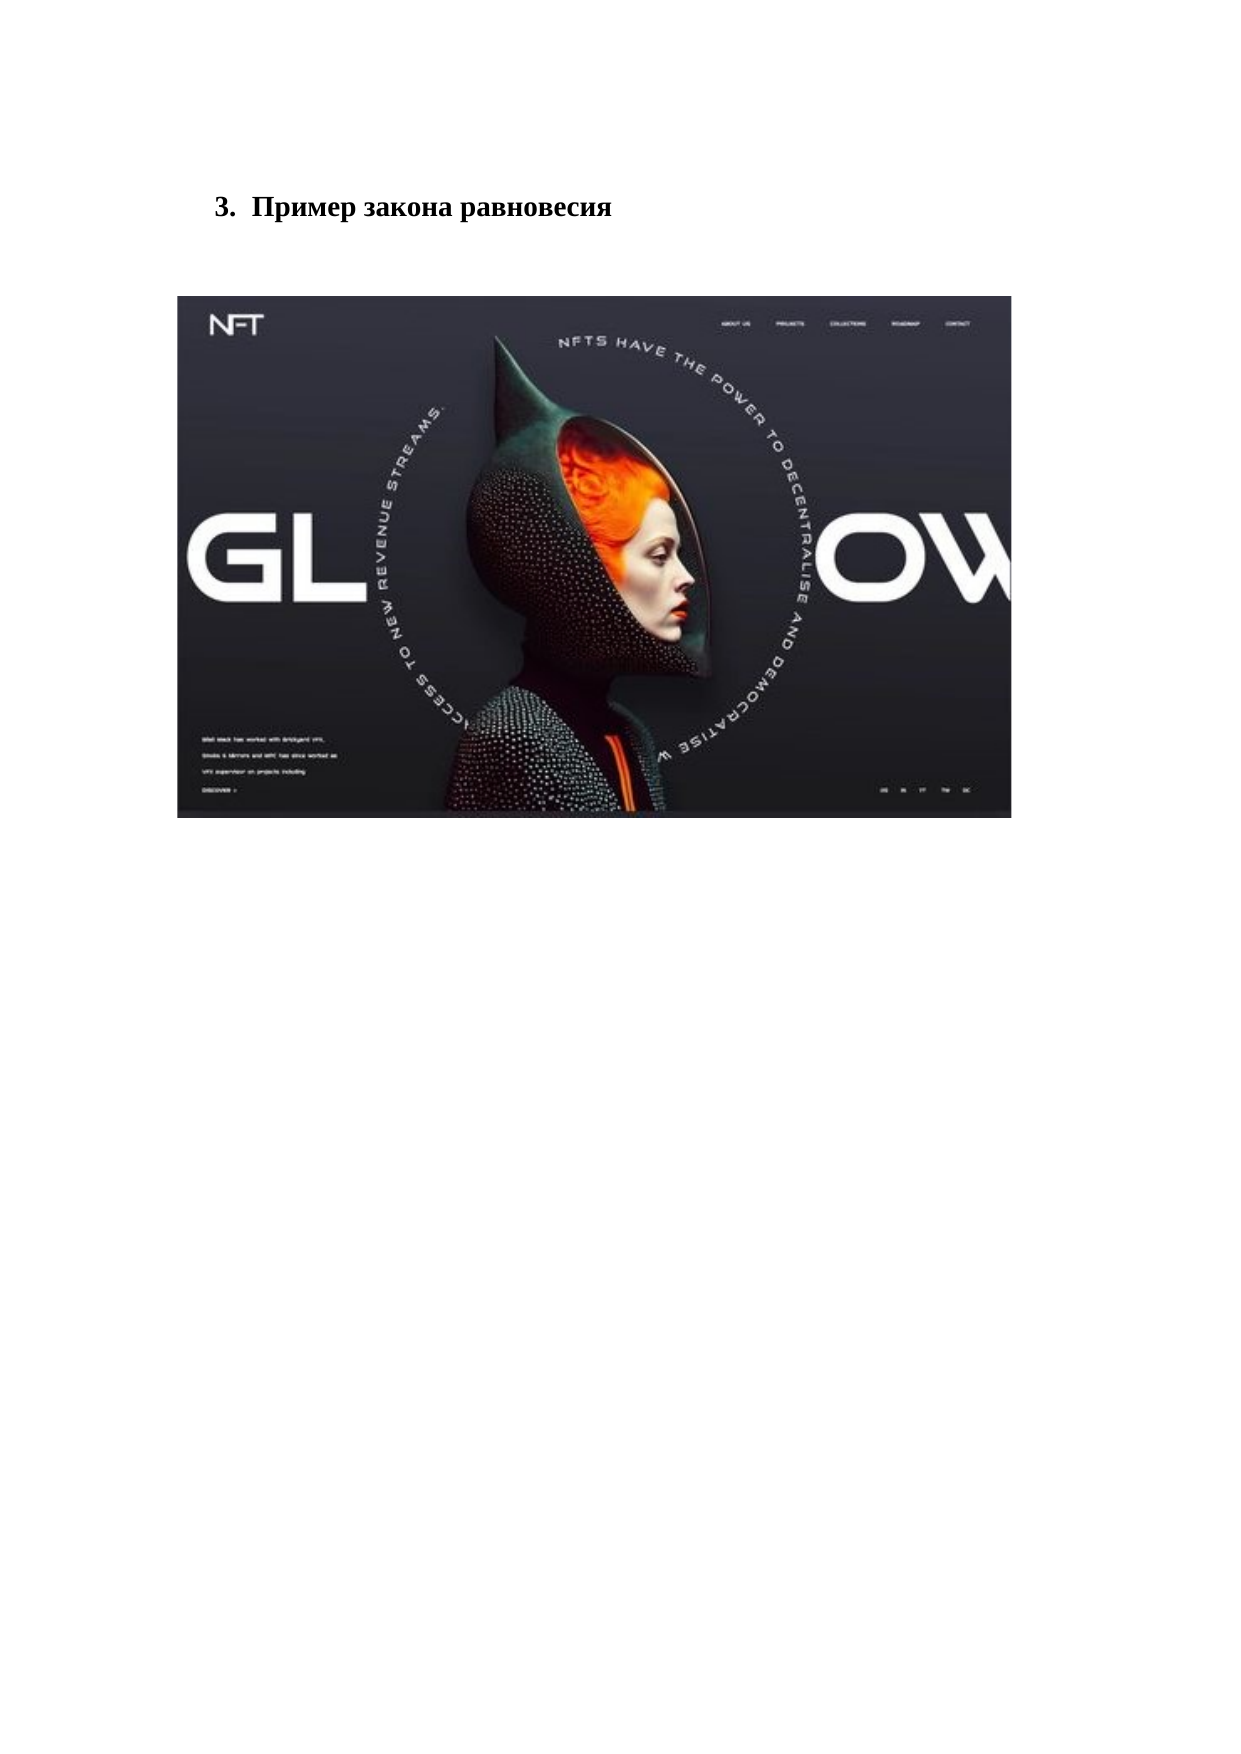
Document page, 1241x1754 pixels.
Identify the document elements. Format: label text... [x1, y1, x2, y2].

picture [177, 296, 1012, 818]
list Пример закона равновесия [214, 189, 1152, 223]
